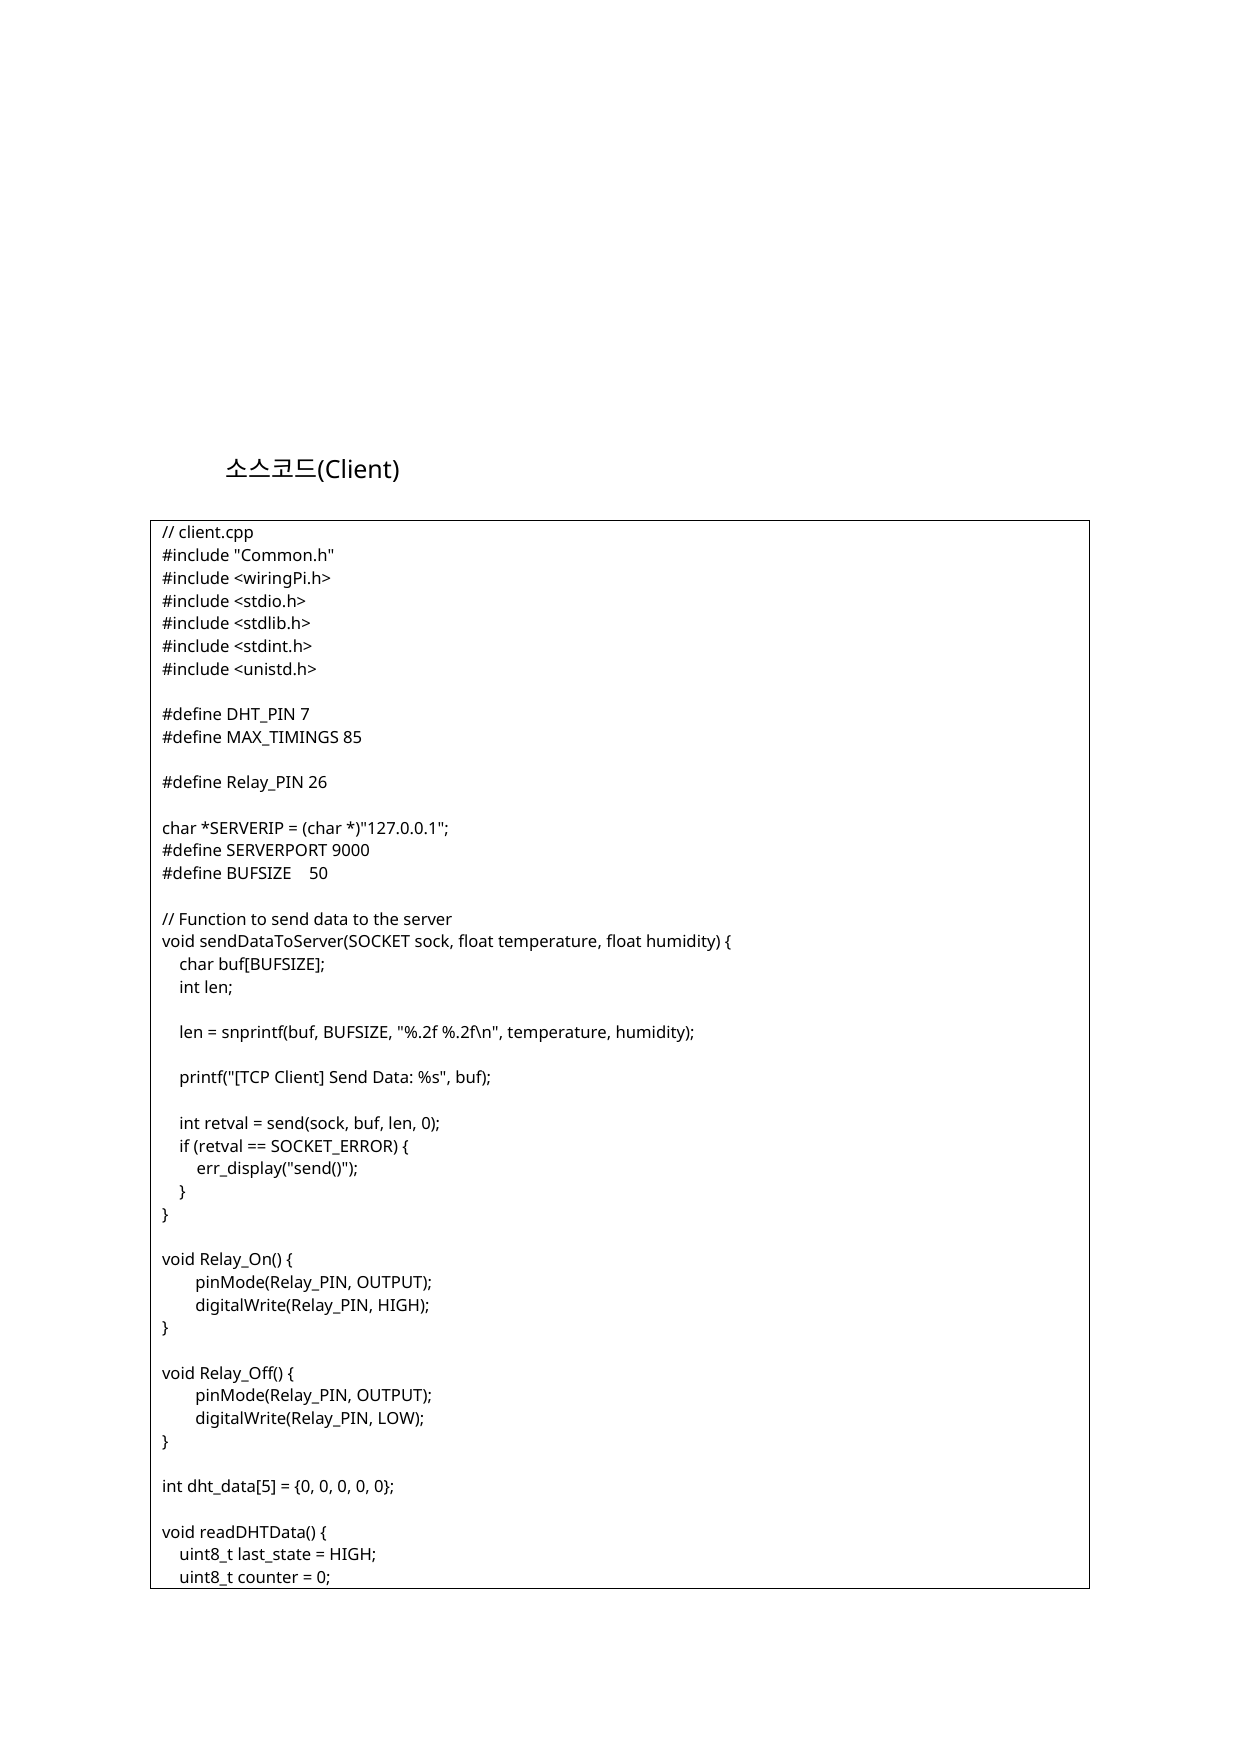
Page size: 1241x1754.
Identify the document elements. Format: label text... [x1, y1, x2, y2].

subtitle 소스코드(Client) [225, 450, 1090, 486]
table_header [151, 521, 1089, 1588]
